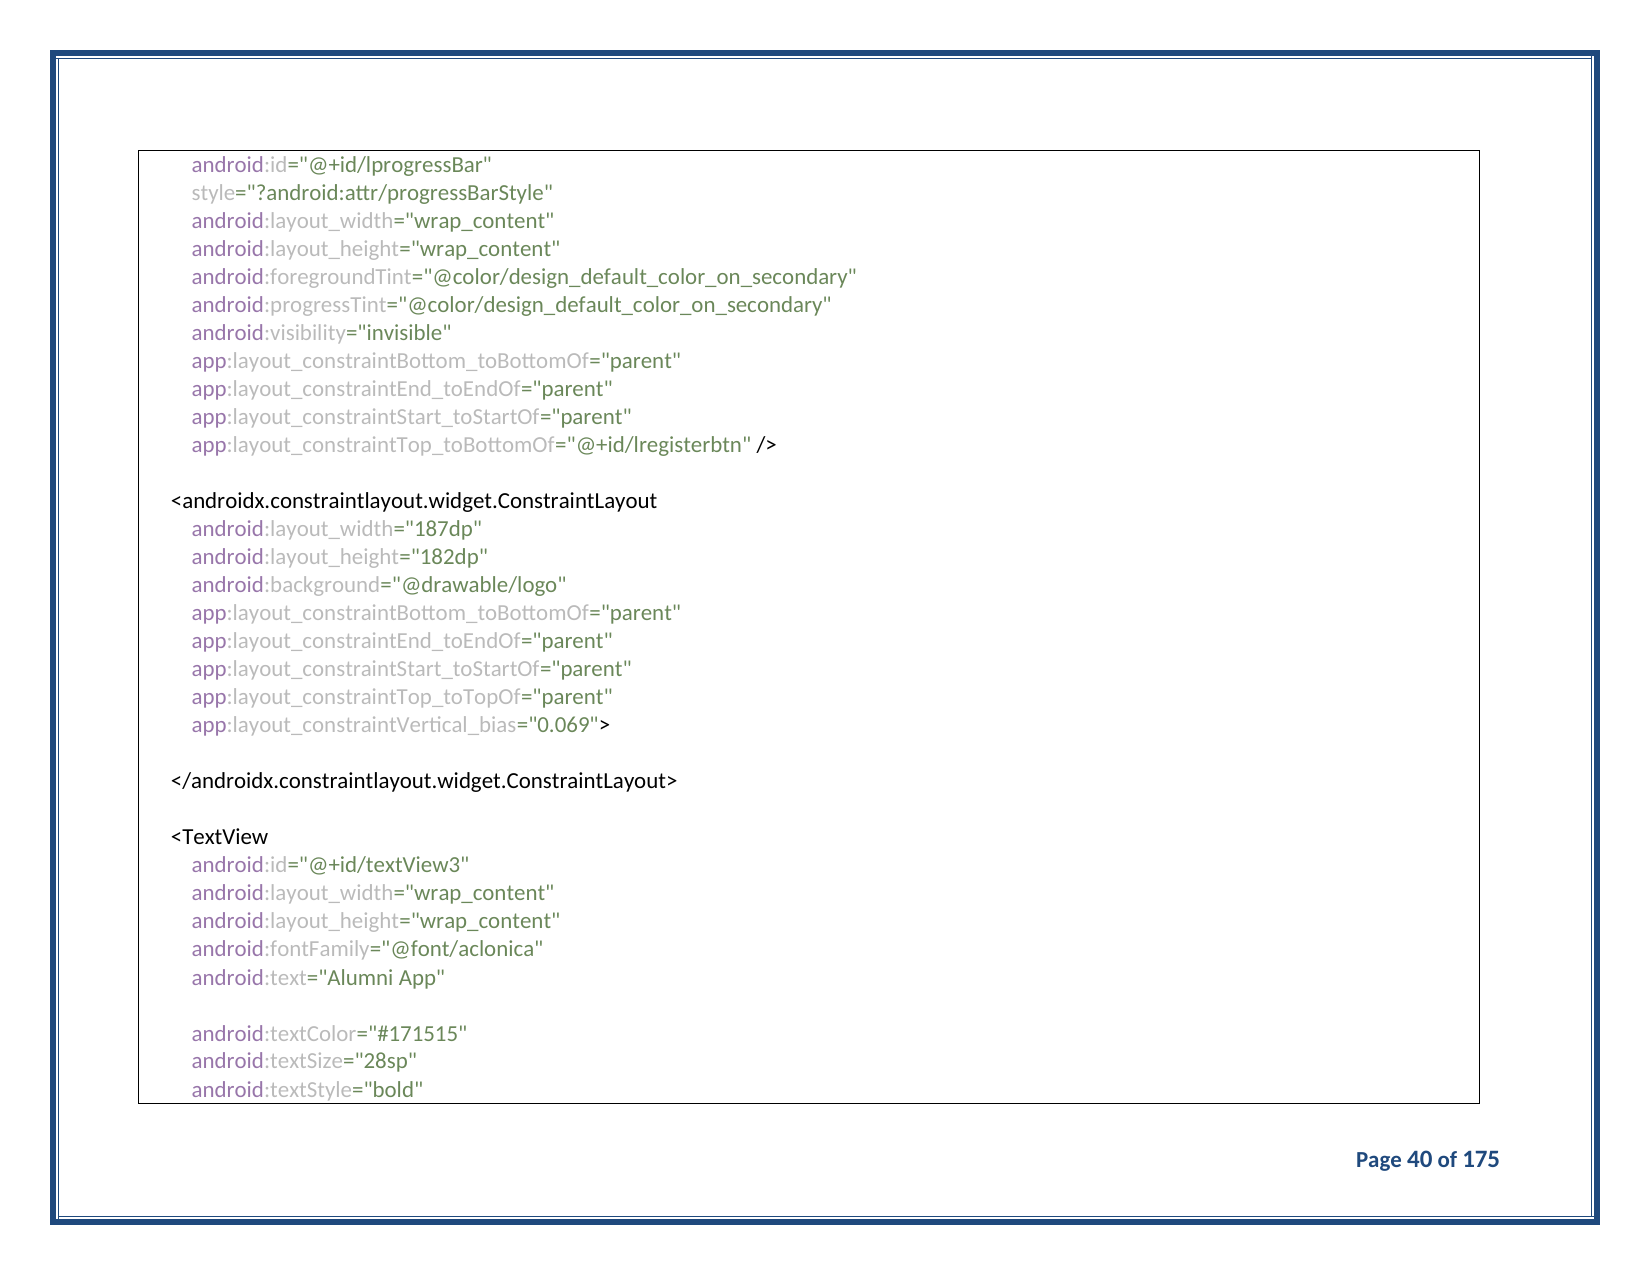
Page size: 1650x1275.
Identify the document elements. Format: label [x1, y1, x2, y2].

table_cell [139, 151, 1479, 1103]
